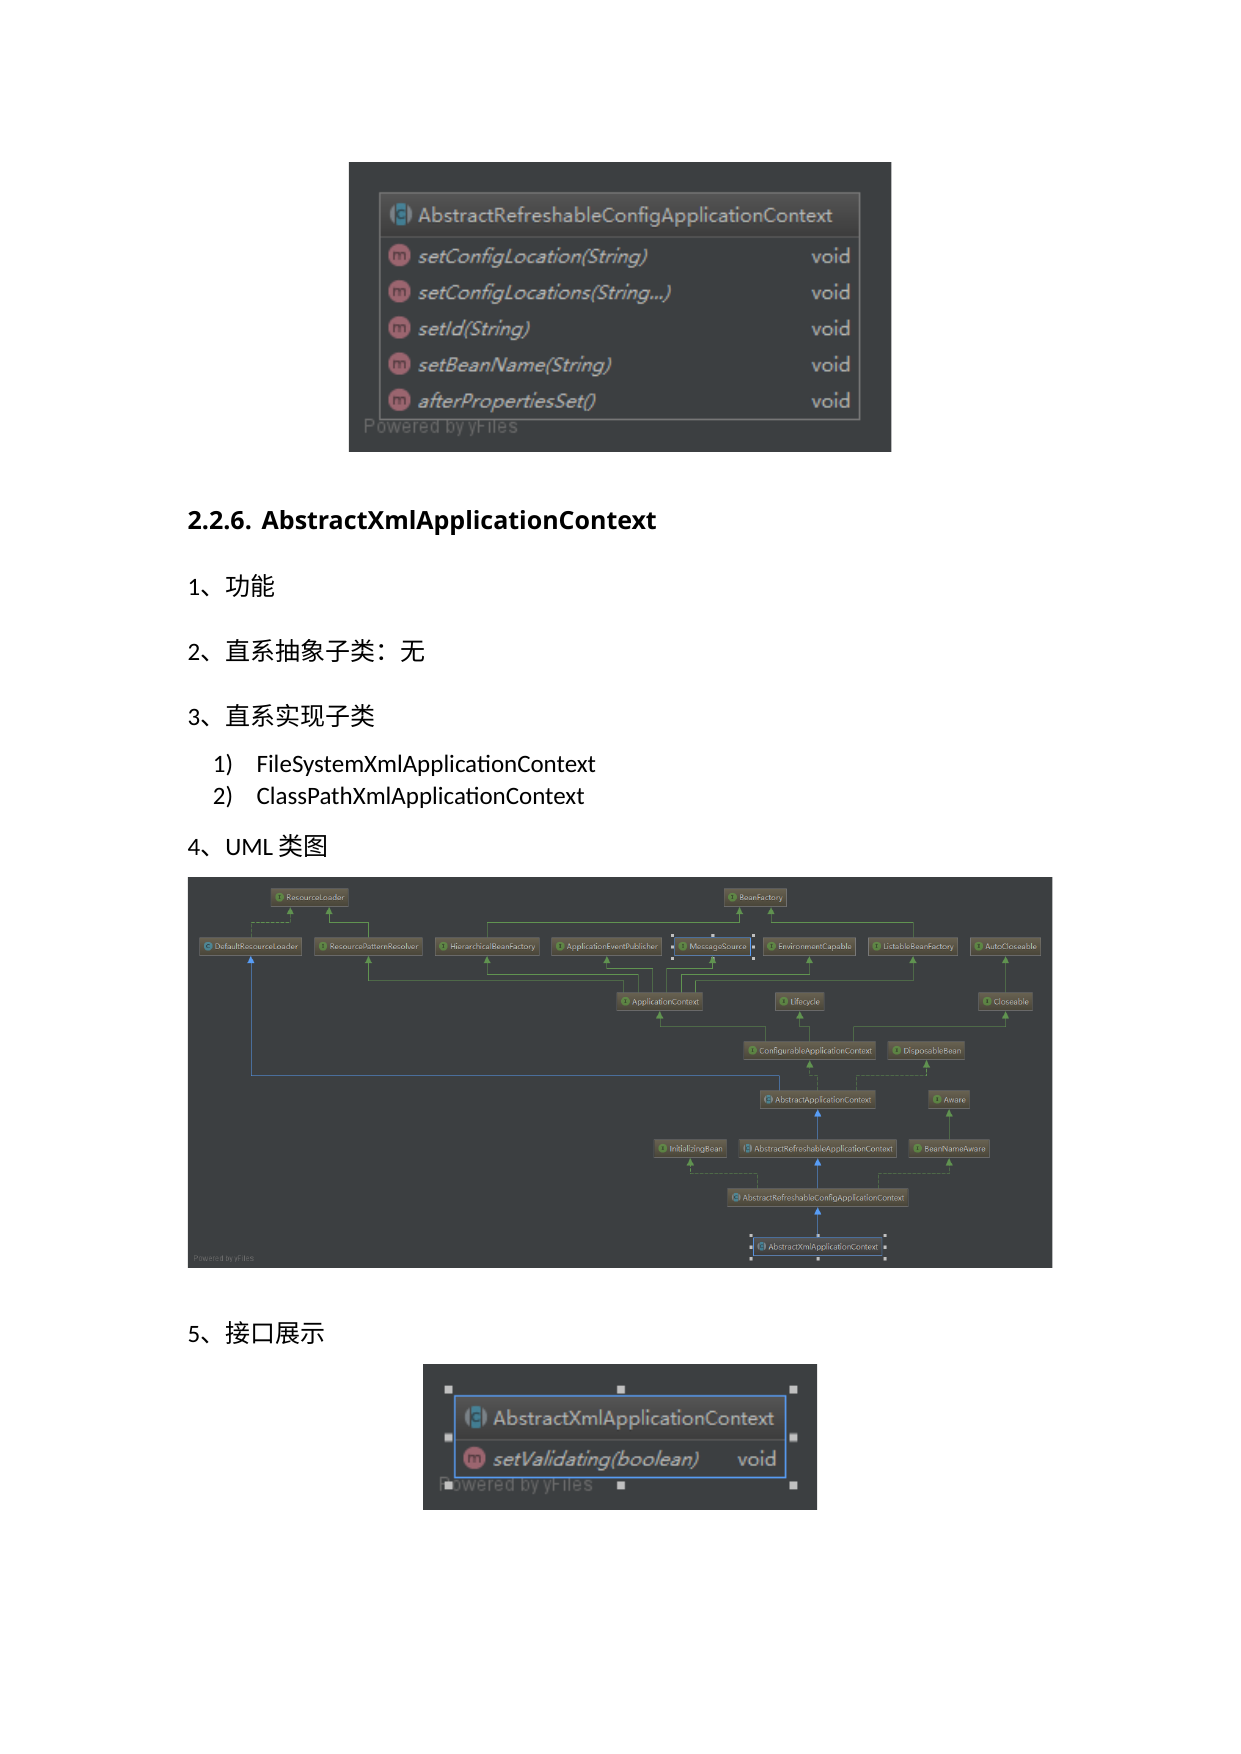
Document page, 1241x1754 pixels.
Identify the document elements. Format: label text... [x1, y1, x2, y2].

text 5、接口展示 [187, 1299, 1053, 1364]
text 4、UML类图 [187, 812, 1053, 877]
list FileSystemXmlApplicationContext [213, 747, 1053, 779]
list ClassPathXmlApplicationContext [213, 779, 1053, 812]
text 2、直系抽象子类：无 [187, 617, 1053, 682]
picture [187, 877, 1053, 1268]
text 3、直系实现子类 [187, 682, 1053, 747]
picture [423, 1364, 818, 1510]
text 1、功能 [187, 552, 1053, 617]
picture [348, 162, 892, 452]
subtitle AbstractXmlApplicationContext [187, 487, 1053, 552]
